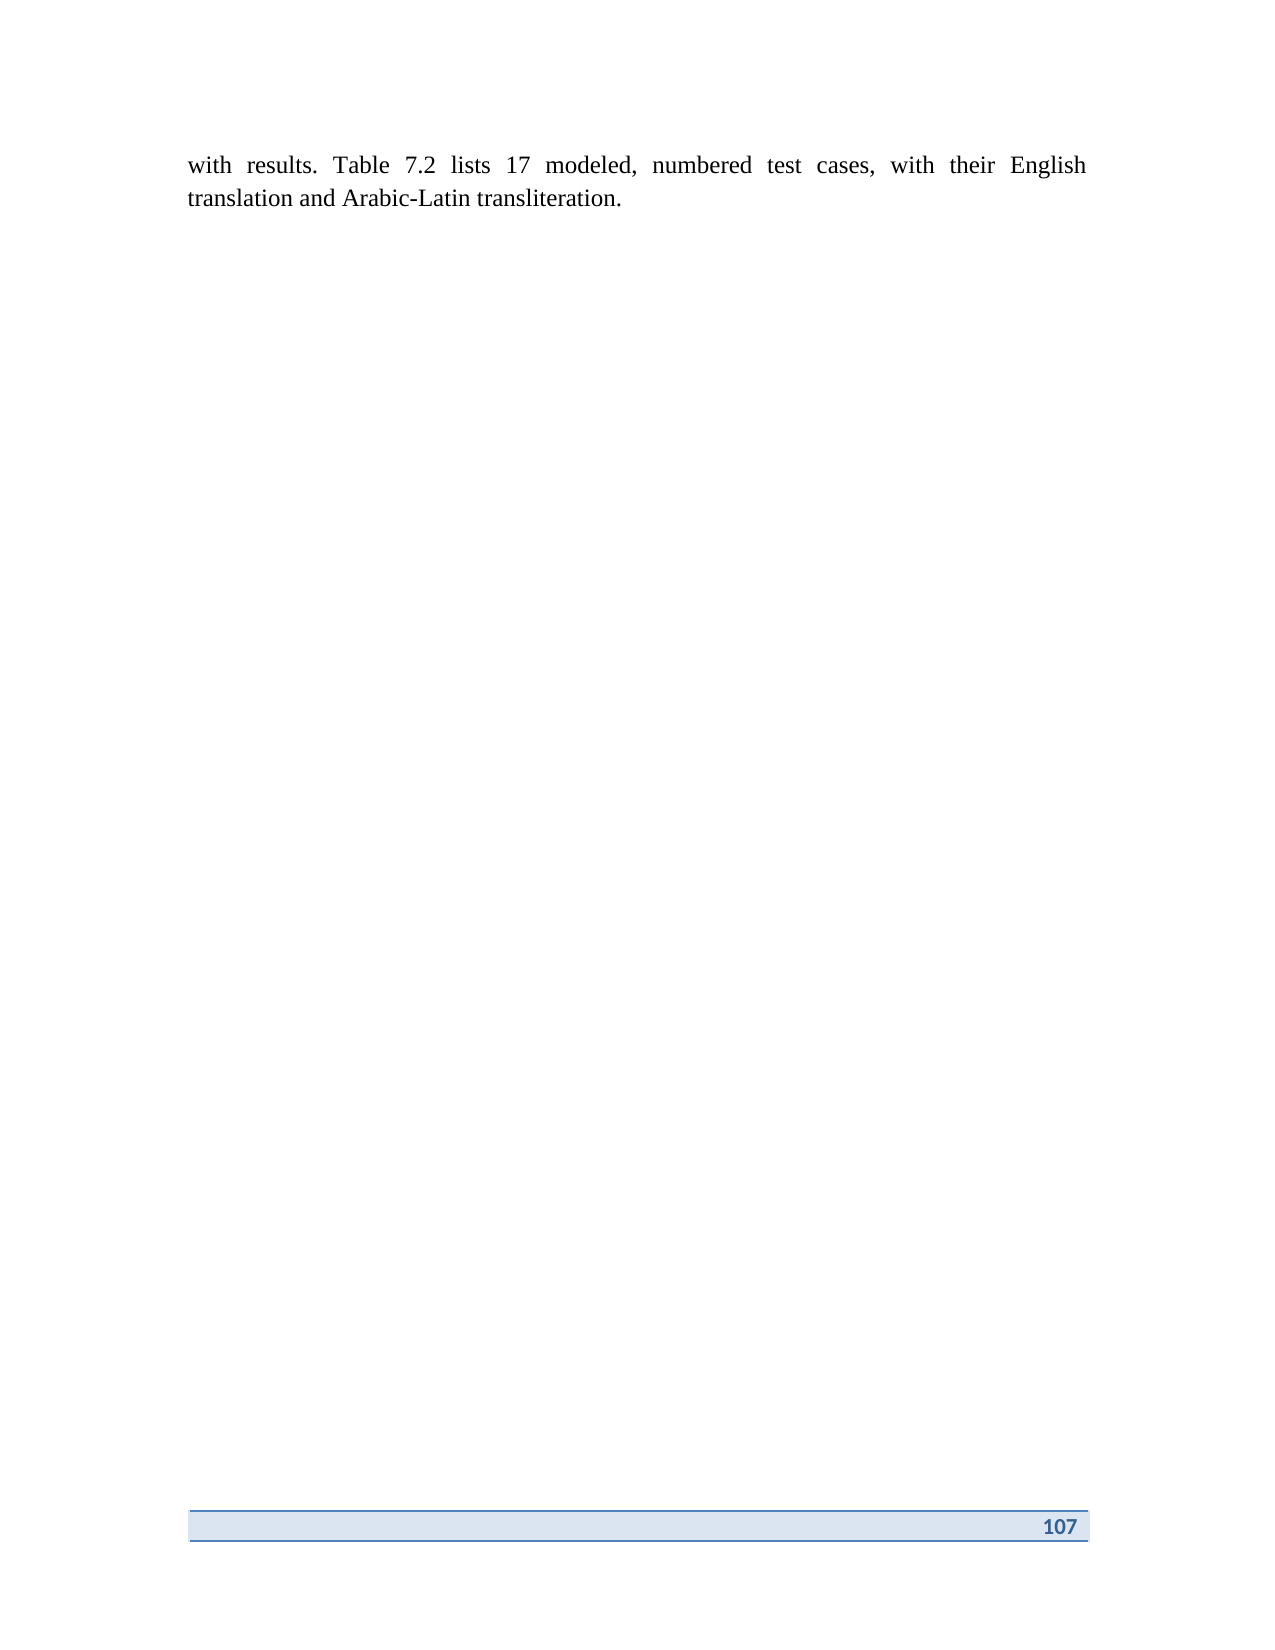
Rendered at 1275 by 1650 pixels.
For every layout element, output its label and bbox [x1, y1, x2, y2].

text [187, 150, 1087, 212]
